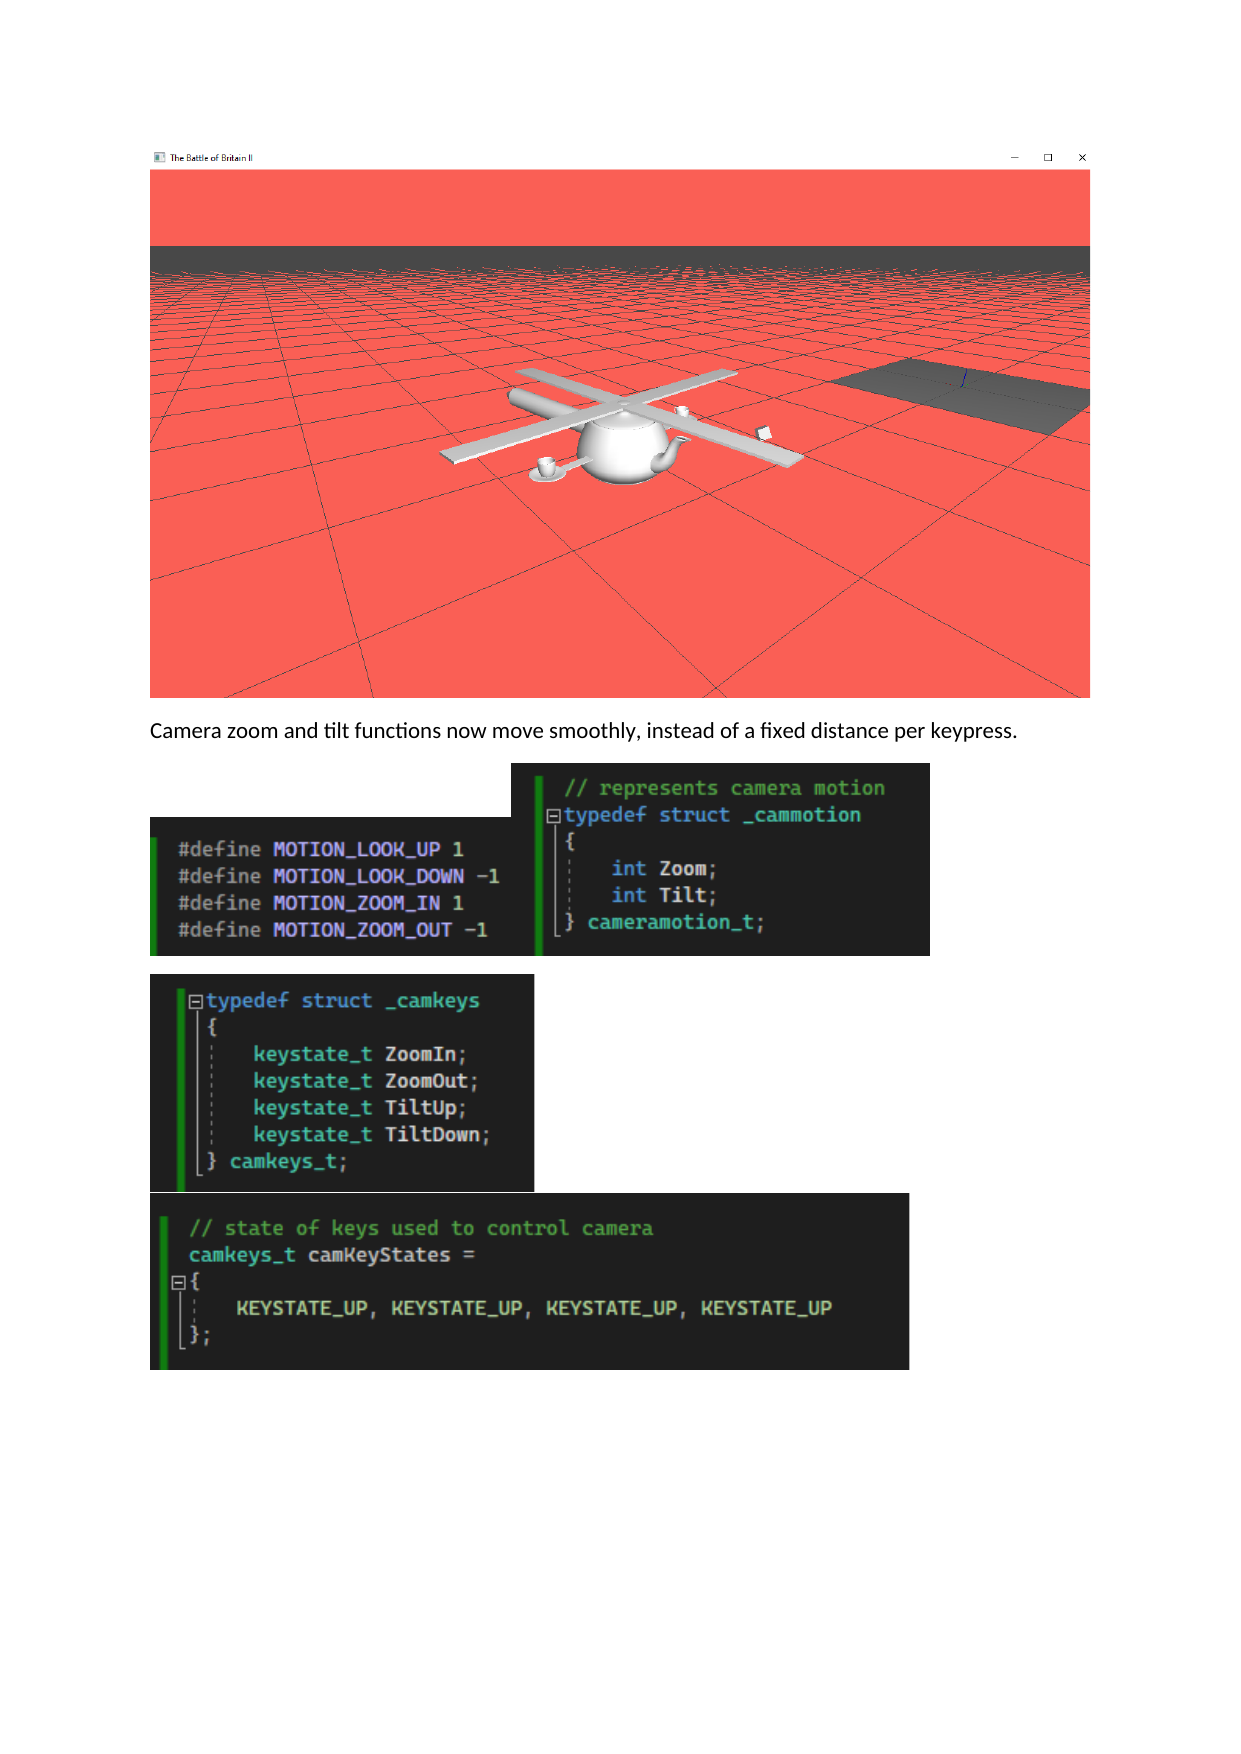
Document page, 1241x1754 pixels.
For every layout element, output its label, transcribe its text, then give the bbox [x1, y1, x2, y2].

picture [150, 1193, 910, 1370]
picture [150, 763, 930, 956]
text Camera zoom and tilt functions now move smoothly, instead of a fixed distance per keypress. [150, 716, 1090, 744]
picture [150, 974, 535, 1192]
picture [150, 150, 1091, 698]
